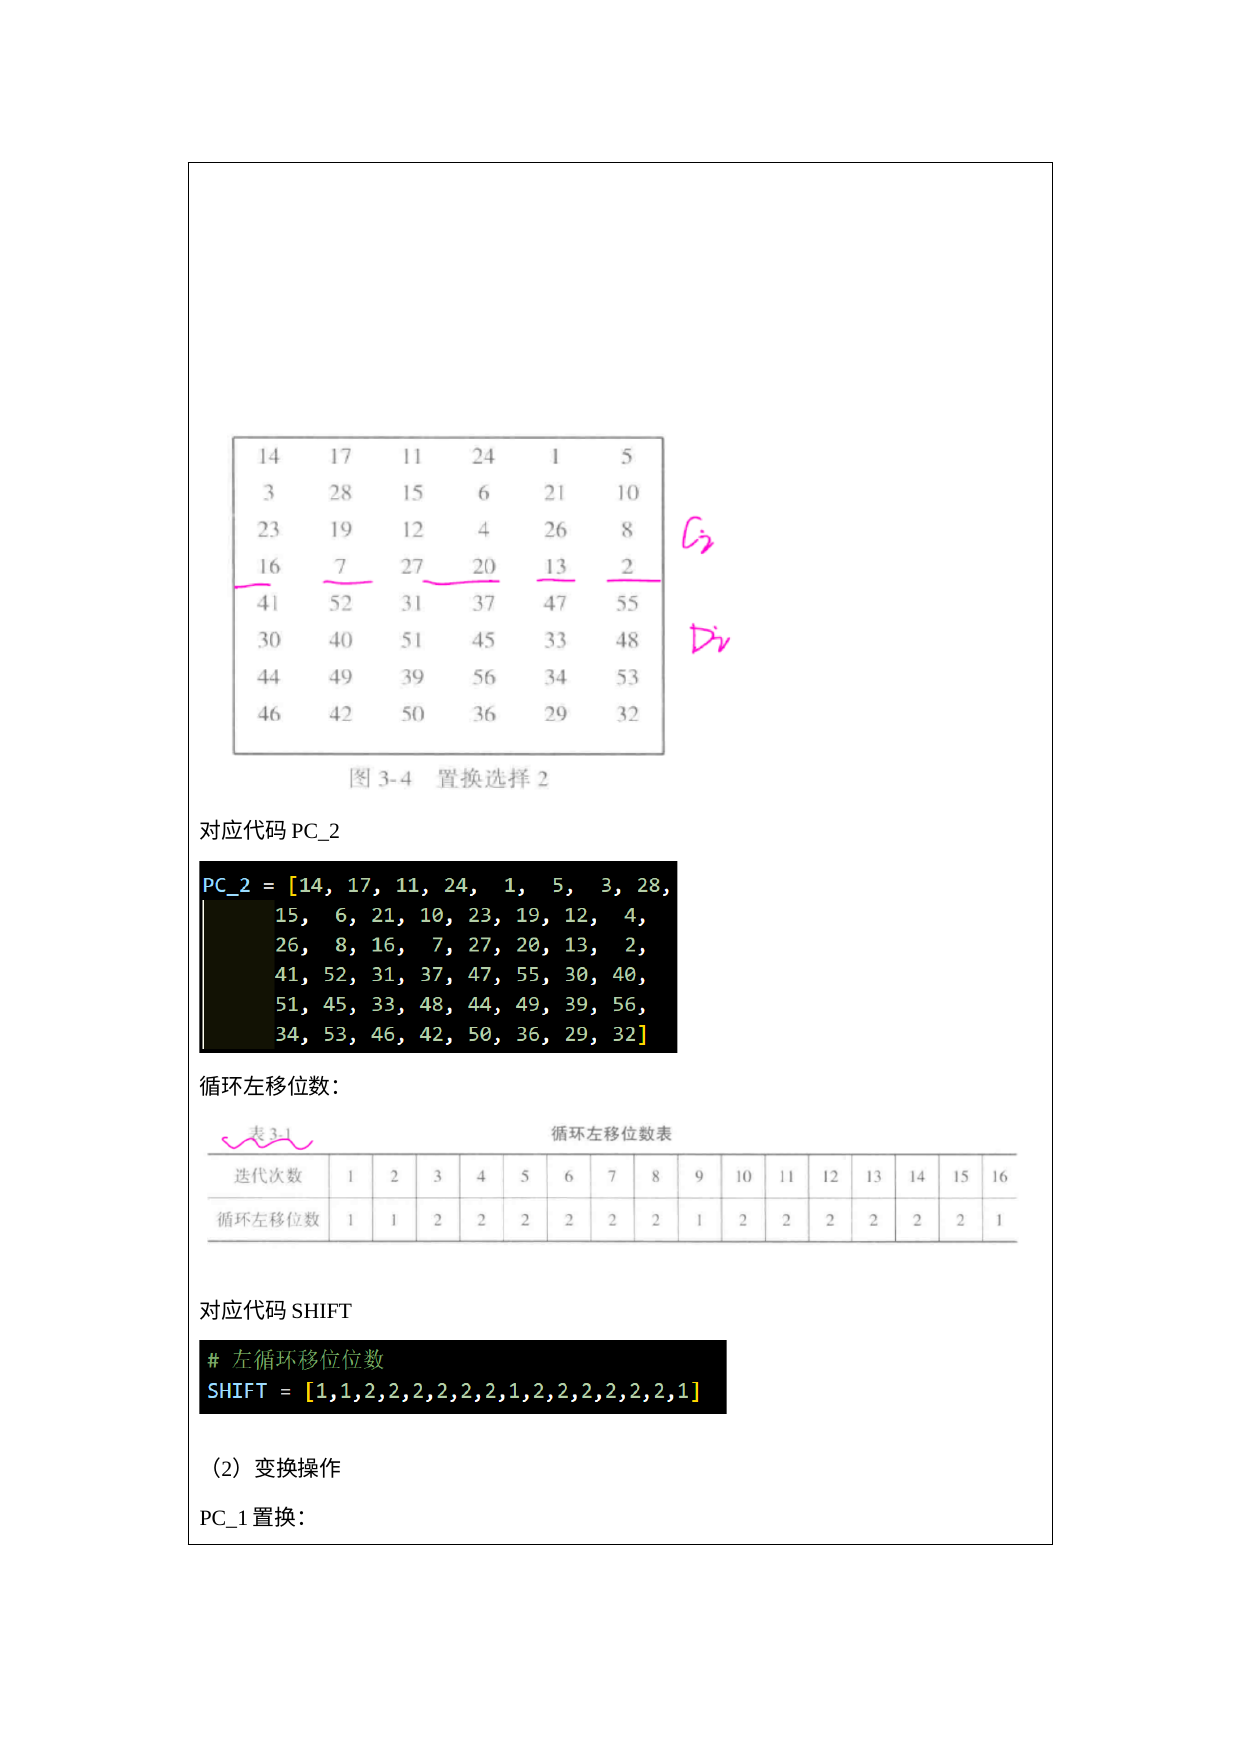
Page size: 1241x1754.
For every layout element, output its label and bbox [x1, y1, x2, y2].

picture [199, 1117, 1041, 1254]
picture [199, 423, 739, 796]
table_cell [189, 163, 1052, 1544]
picture [199, 861, 678, 1053]
picture [199, 1340, 727, 1414]
